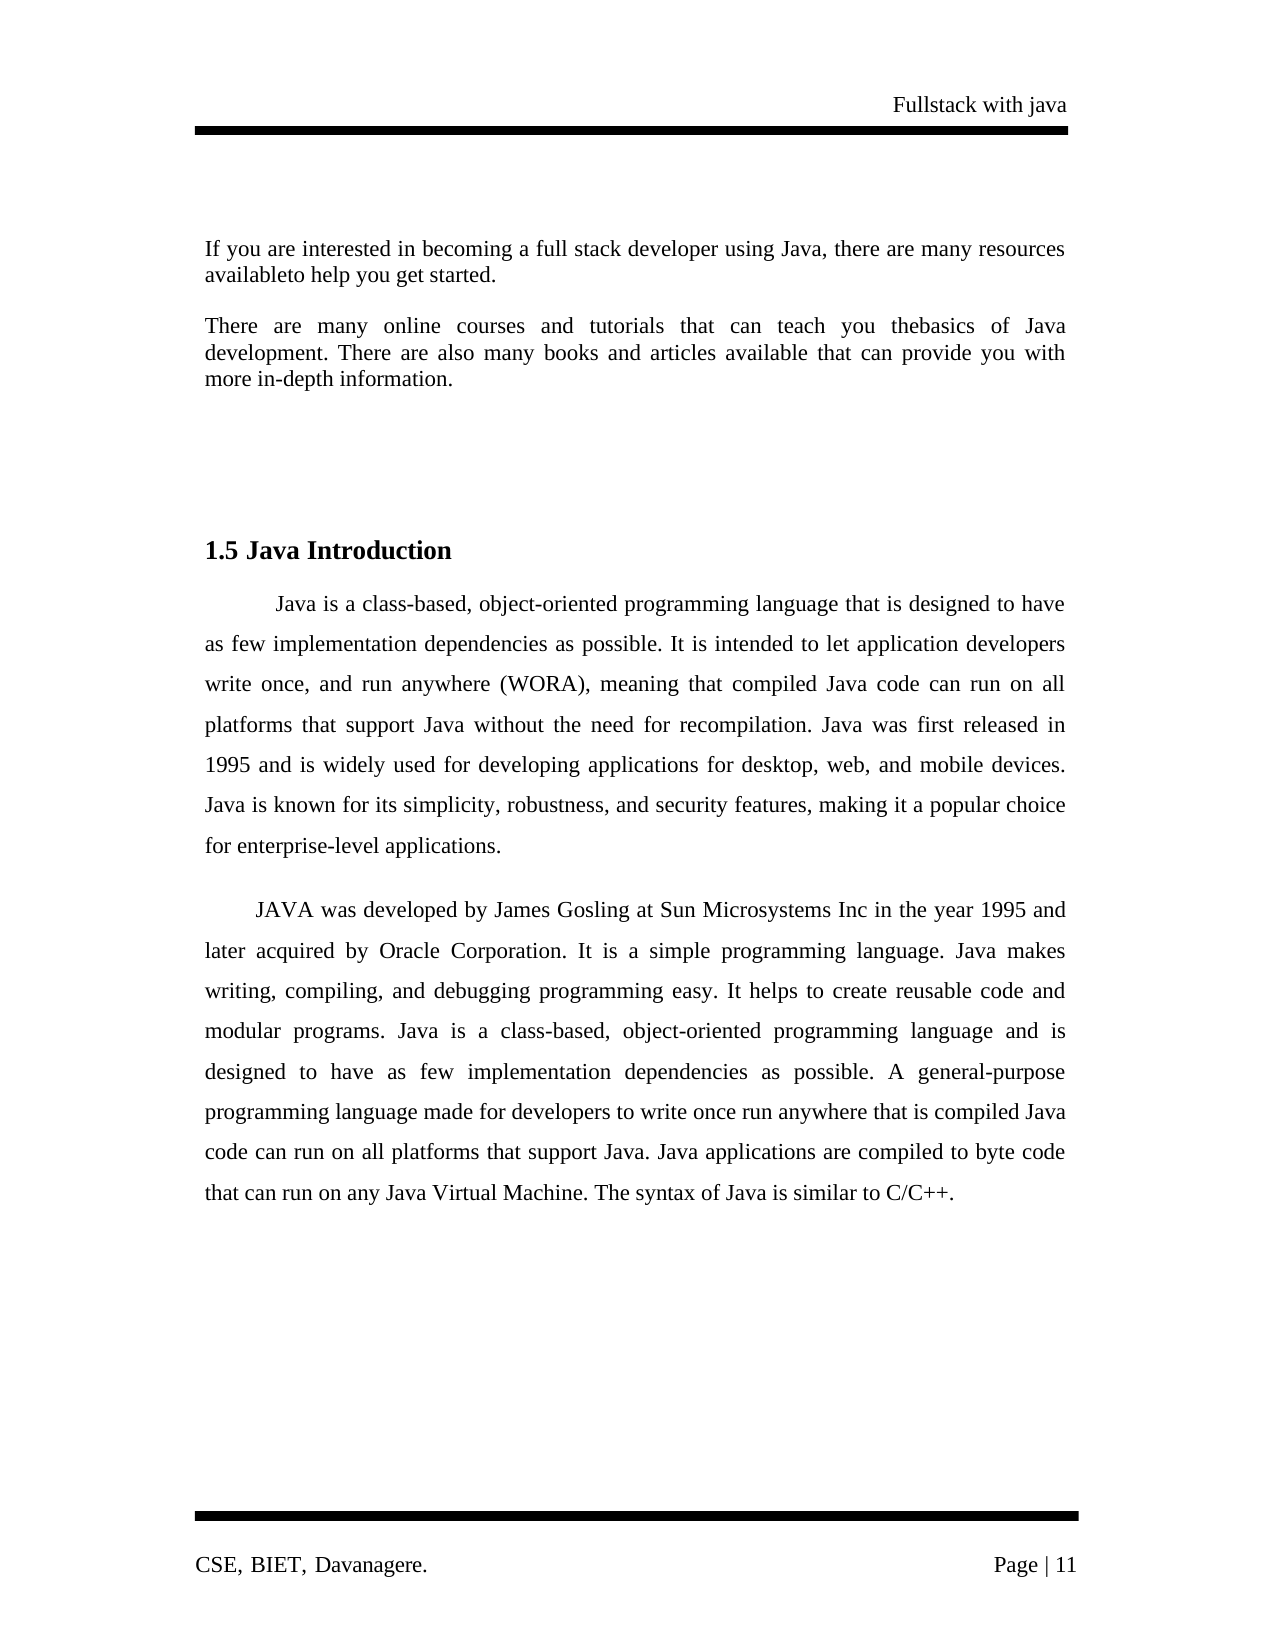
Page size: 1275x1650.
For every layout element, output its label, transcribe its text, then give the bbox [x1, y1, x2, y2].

subtitle Java Introduction [204, 534, 1233, 565]
text There are many online courses and tutorials that can teach you thebasics of Java development. There are also many books and articles available that can provide you with more in-depth information. [204, 312, 1067, 392]
text JAVA was developed by James Gosling at Sun Microsystems Inc in the year 1995 and later acquired by Oracle Corporation. It is a simple programming language. Java makes writing, compiling, and debugging programming easy. It helps to create reusable code and modular programs. Java is a class-based, object-oriented programming language and is designed to have as few implementation dependencies as possible. A general-purpose programming language made for developers to write once run anywhere that is compiled Java code can run on all platforms that support Java. Java applications are compiled to byte code that can run on any Java Virtual Machine. The syntax of Java is similar to C/C++. [204, 897, 1067, 1205]
text If you are interested in becoming a full stack developer using Java, there are many resources availableto help you get started. [204, 235, 1067, 288]
picture [194, 1511, 1079, 1521]
picture [194, 126, 1069, 135]
text Java is a class-based, object-oriented programming language that is designed to have as few implementation dependencies as possible. It is intended to let application developers write once, and run anywhere (WORA), meaning that compiled Java code can run on all platforms that support Java without the need for recompilation. Java was first released in 1995 and is widely used for developing applications for desktop, web, and mobile devices. Java is known for its simplicity, robustness, and security features, making it a popular choice for enterprise-level applications. [204, 590, 1067, 858]
